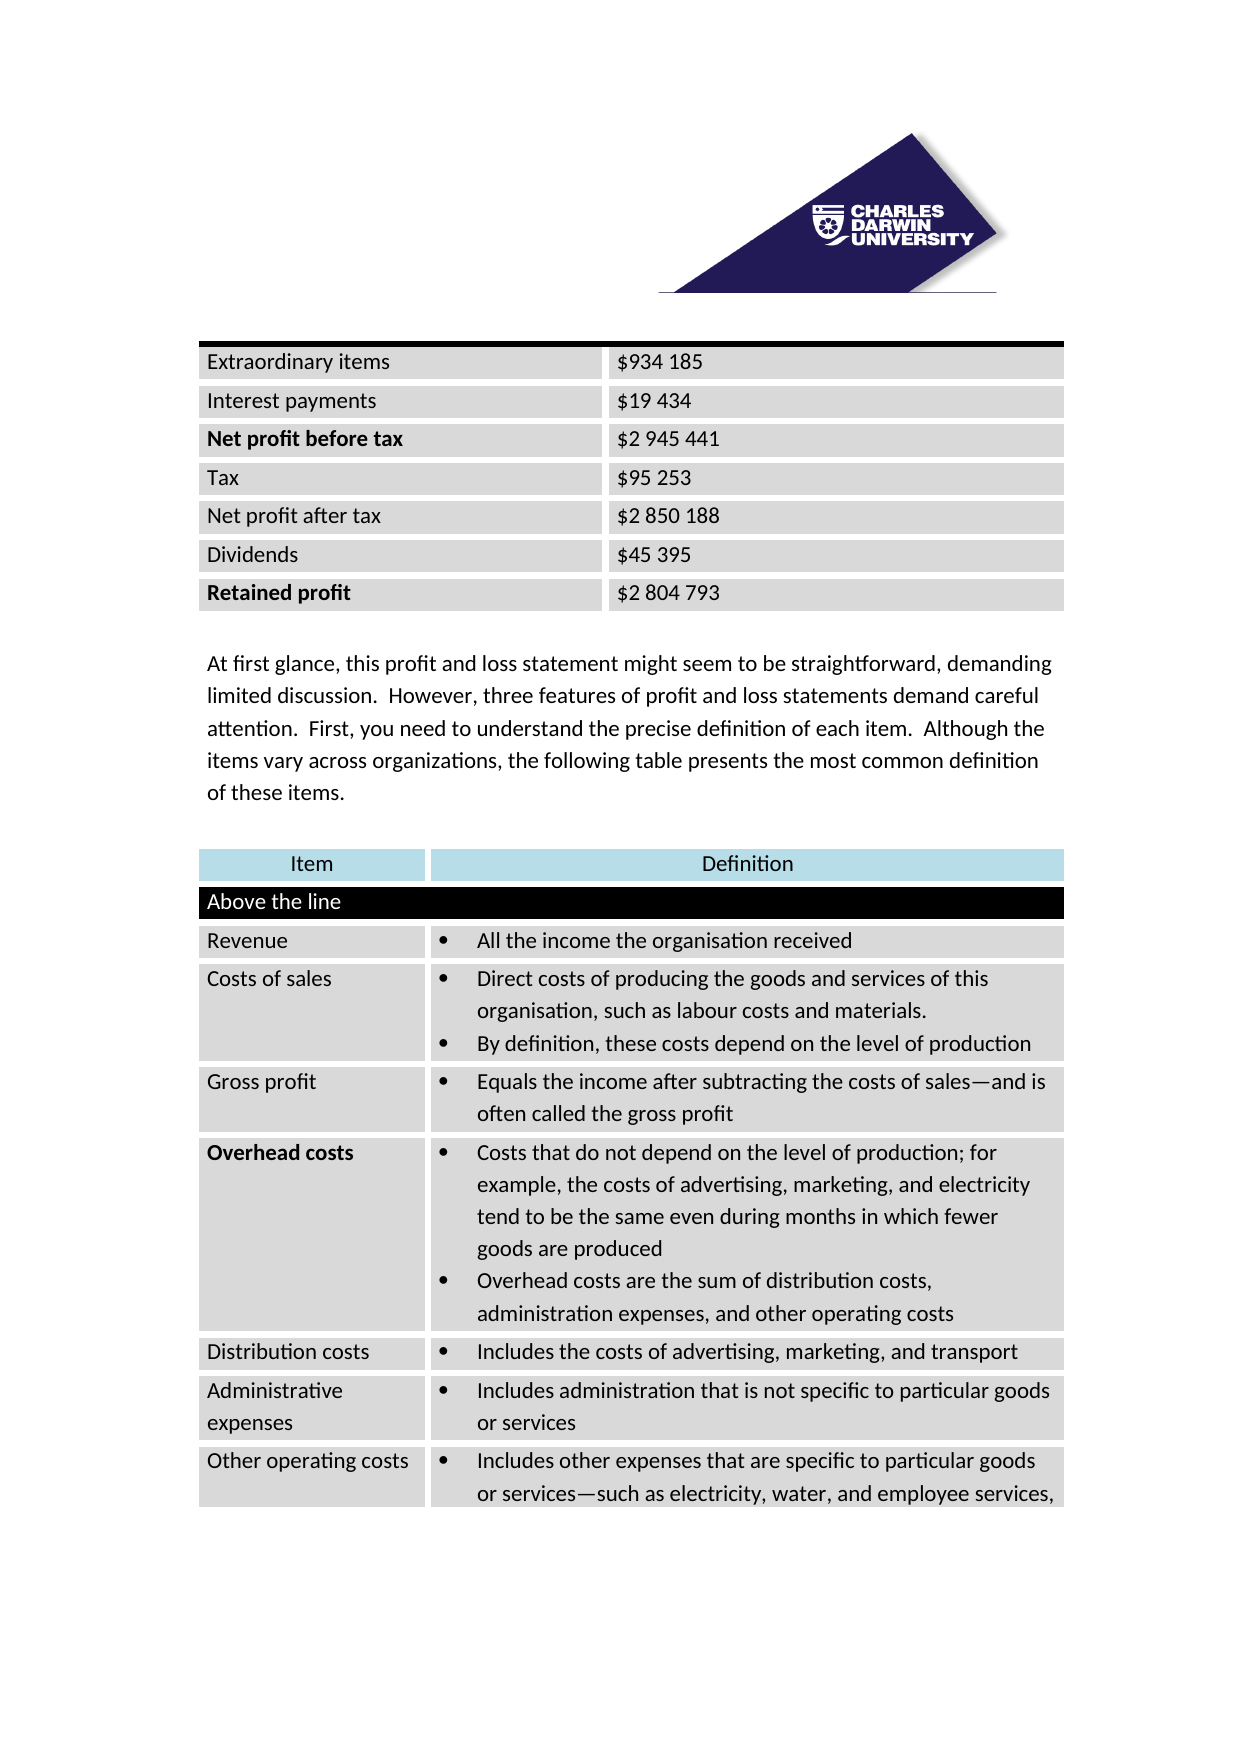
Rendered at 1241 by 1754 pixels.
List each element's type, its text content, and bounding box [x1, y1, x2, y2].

table_cell Includes administration that is not specific to particular goods or services [431, 1376, 1064, 1440]
table_cell $2 850 188 [609, 501, 1064, 534]
table_cell Tax [199, 463, 602, 495]
table_cell All the income the organisation received [431, 926, 1064, 958]
table_cell Net profit after tax [199, 501, 602, 534]
table_cell Direct costs of producing the goods and services of this organisation, such as labour costs and materials. By definition, these costs depend on the level of production [431, 964, 1064, 1061]
table_cell Above the line [199, 887, 1064, 919]
table_cell Interest payments [199, 386, 602, 418]
table_header Definition [431, 849, 1064, 881]
table_cell $2 945 441 [609, 424, 1064, 457]
table_cell $95 253 [609, 463, 1064, 495]
table_cell Net profit before tax [199, 424, 602, 457]
table_cell Overhead costs [199, 1138, 425, 1331]
table_cell $2 804 793 [609, 579, 1064, 611]
table_cell $19 434 [609, 386, 1064, 418]
table_cell Includes other expenses that are specific to particular goods or services—such as electricity, water, and employee services, such as childcare [431, 1447, 1064, 1507]
table_cell Costs that do not depend on the level of production; for example, the costs of advertising, marketing, and electricity tend to be the same even during months in which fewer goods are produced Overhead costs are the sum of distribution costs, administration expenses, and other operating costs [431, 1138, 1064, 1331]
table_header Item [199, 849, 425, 881]
table_cell Dividends [199, 540, 602, 572]
table_cell $45 395 [609, 540, 1064, 572]
table_cell Costs of sales [199, 964, 425, 1061]
table_cell Includes the costs of advertising, marketing, and transport [431, 1338, 1064, 1370]
table_cell Retained profit [199, 579, 602, 611]
table_cell Equals the income after subtracting the costs of sales—and is often called the gross profit [431, 1067, 1064, 1132]
table_cell Revenue [199, 926, 425, 958]
table_cell Other operating costs [199, 1447, 425, 1507]
table_cell Administrative expenses [199, 1376, 425, 1440]
table_cell Extraordinary items [199, 347, 602, 379]
table_cell $934 185 [609, 347, 1064, 379]
table_cell Gross profit [199, 1067, 425, 1132]
table_cell Distribution costs [199, 1338, 425, 1370]
text At first glance, this profit and loss statement might seem to be straightforward, demanding limited discussion. However, three features of profit and loss statements demand careful attention. First, you need to understand the precise definition of each item. Although the items vary across organizations, the following table presents the most common definition of these items. [207, 649, 1063, 806]
picture [606, 73, 1064, 293]
